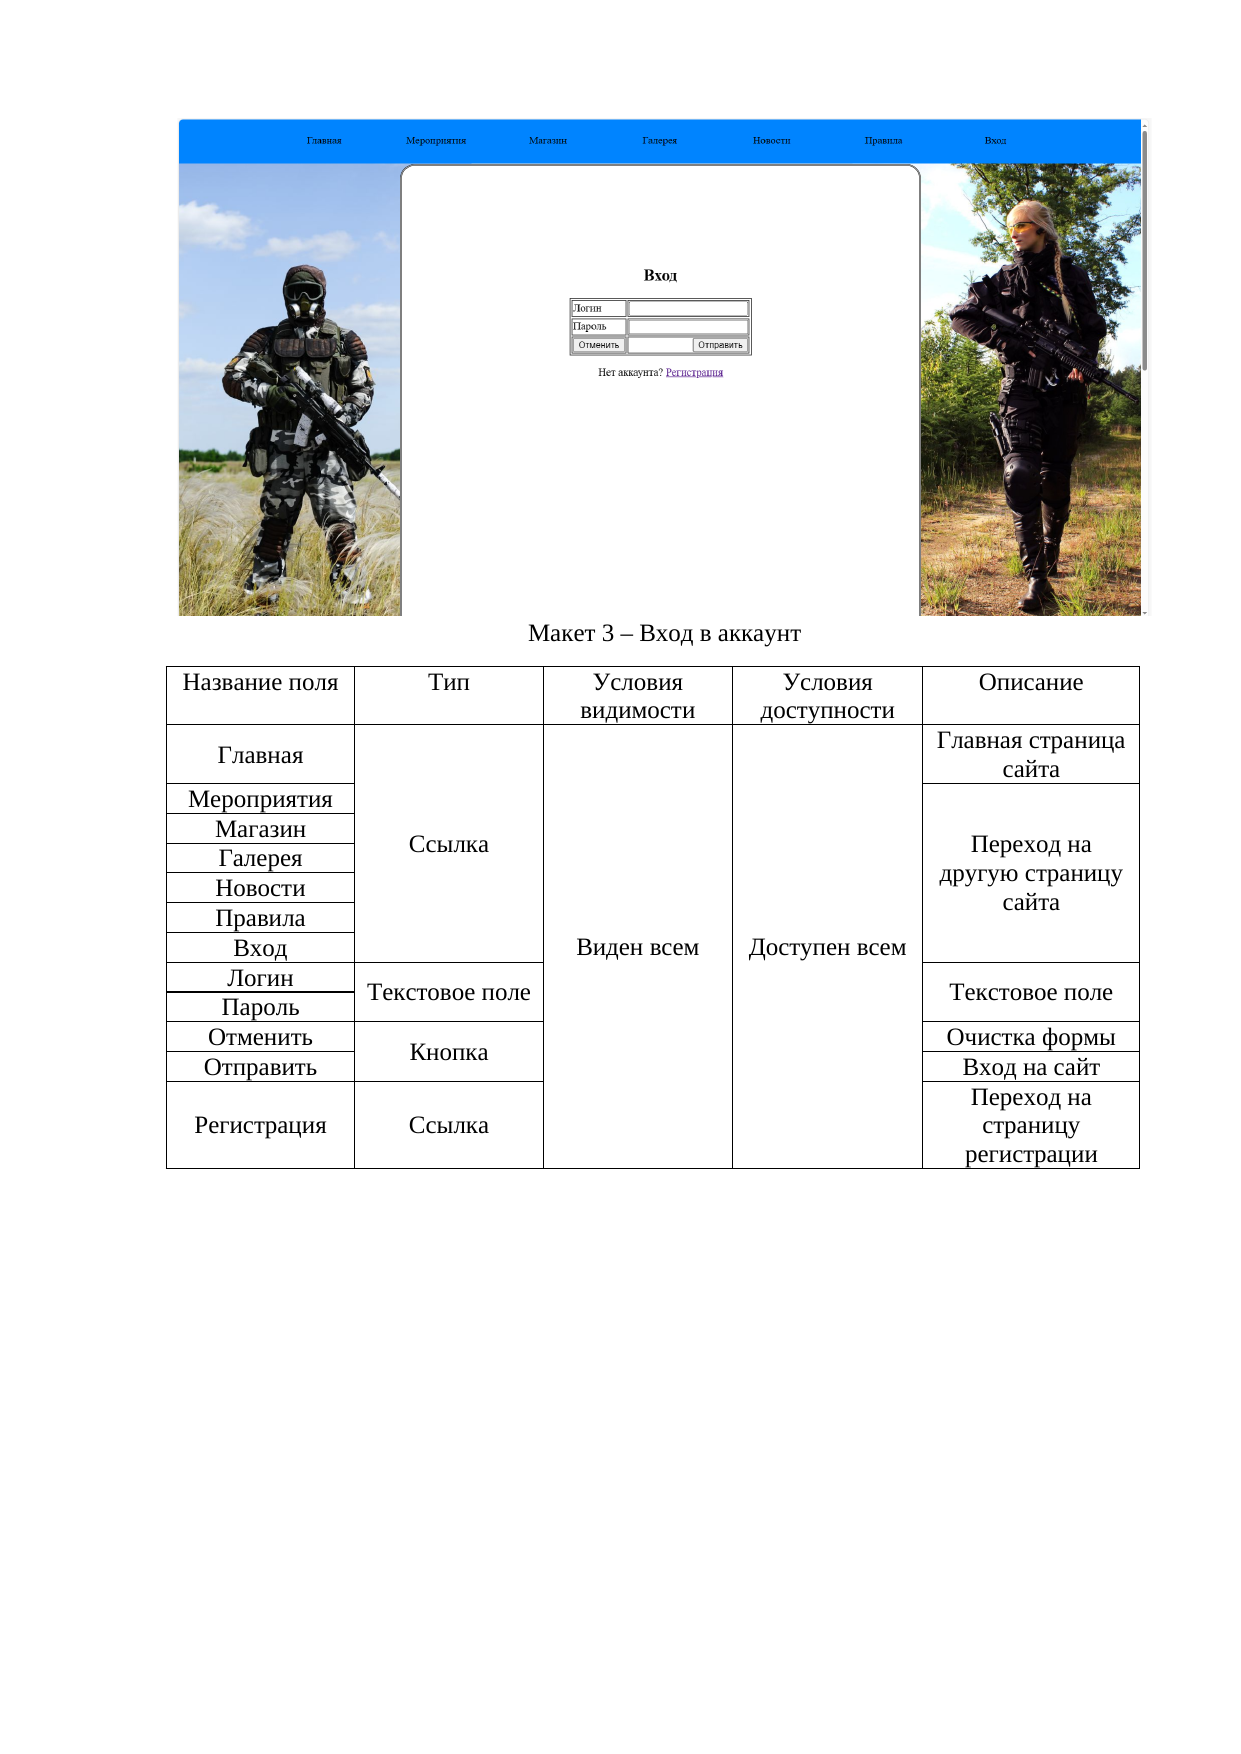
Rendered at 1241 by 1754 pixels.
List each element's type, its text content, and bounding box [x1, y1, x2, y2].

table_cell Переход на другую страницу сайта [923, 784, 1139, 962]
table_cell Пароль [167, 993, 354, 1021]
picture [177, 118, 1152, 616]
table_header Название поля [167, 667, 354, 724]
table_cell Отправить [167, 1052, 354, 1081]
table_header Описание [923, 667, 1139, 724]
table_cell Очистка формы [923, 1022, 1139, 1051]
table_cell Виден всем [544, 725, 732, 1168]
table_cell Текстовое поле [355, 963, 543, 1021]
table_cell Доступен всем [733, 725, 922, 1168]
table_header Условия доступности [733, 667, 922, 724]
table_cell Новости [167, 873, 354, 902]
table_cell Текстовое поле [923, 963, 1139, 1021]
table_header Условия видимости [544, 667, 732, 724]
table_header Тип [355, 667, 543, 724]
table_cell Регистрация [167, 1082, 354, 1168]
text Макет 3 – Вход в аккаунт [177, 616, 1152, 647]
table_cell Переход на страницу регистрации [923, 1082, 1139, 1168]
table_cell Вход [167, 933, 354, 962]
table_cell Вход на сайт [923, 1052, 1139, 1081]
table_cell Логин [167, 963, 354, 991]
table_cell Правила [167, 903, 354, 932]
table_cell Мероприятия [167, 784, 354, 813]
table_cell Главная [167, 725, 354, 783]
table_cell Главная страница сайта [923, 725, 1139, 783]
table_cell Кнопка [355, 1022, 543, 1081]
table_cell Магазин [167, 814, 354, 842]
table_cell Отменить [167, 1022, 354, 1051]
table_cell Галерея [167, 844, 354, 872]
table_cell Ссылка [355, 1082, 543, 1168]
table_cell Ссылка [355, 725, 543, 962]
